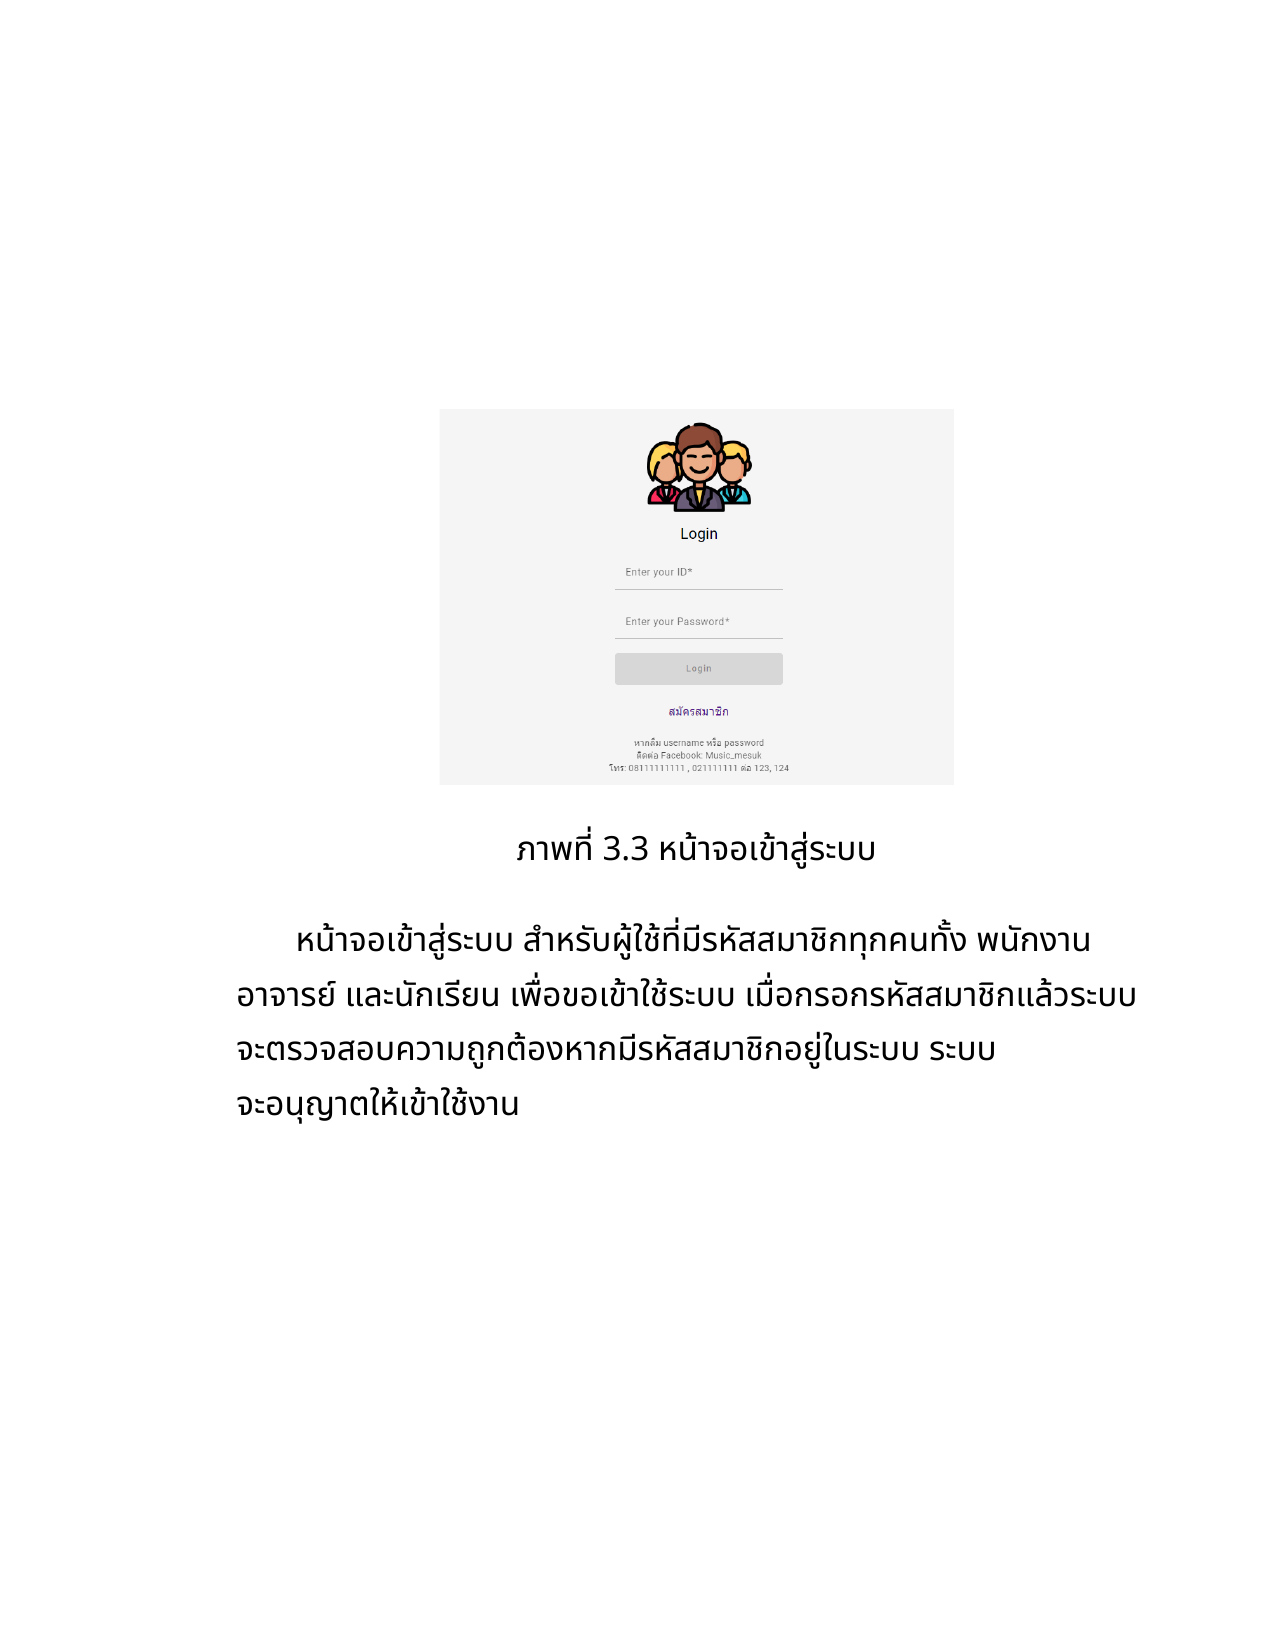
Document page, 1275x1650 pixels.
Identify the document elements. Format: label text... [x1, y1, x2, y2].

picture [439, 409, 954, 785]
text ภาพที่ 3.3 หน้าจอเข้าสู่ระบบ [236, 824, 1157, 875]
text หน้าจอเข้าสู่ระบบ สำหรับผู้ใช้ที่มีรหัสสมาชิกทุกคนทั้ง พนักงาน อาจารย์ และนักเรียน เพื่อขอเข้าใช้ระบบ เมื่อกรอกรหัสสมาชิกแล้วระบบจะตรวจสอบความถูกต้องหากมีรหัสสมาชิกอยู่ในระบบ ระบบ จะอนุญาตให้เข้าใช้งาน [236, 916, 1157, 1130]
